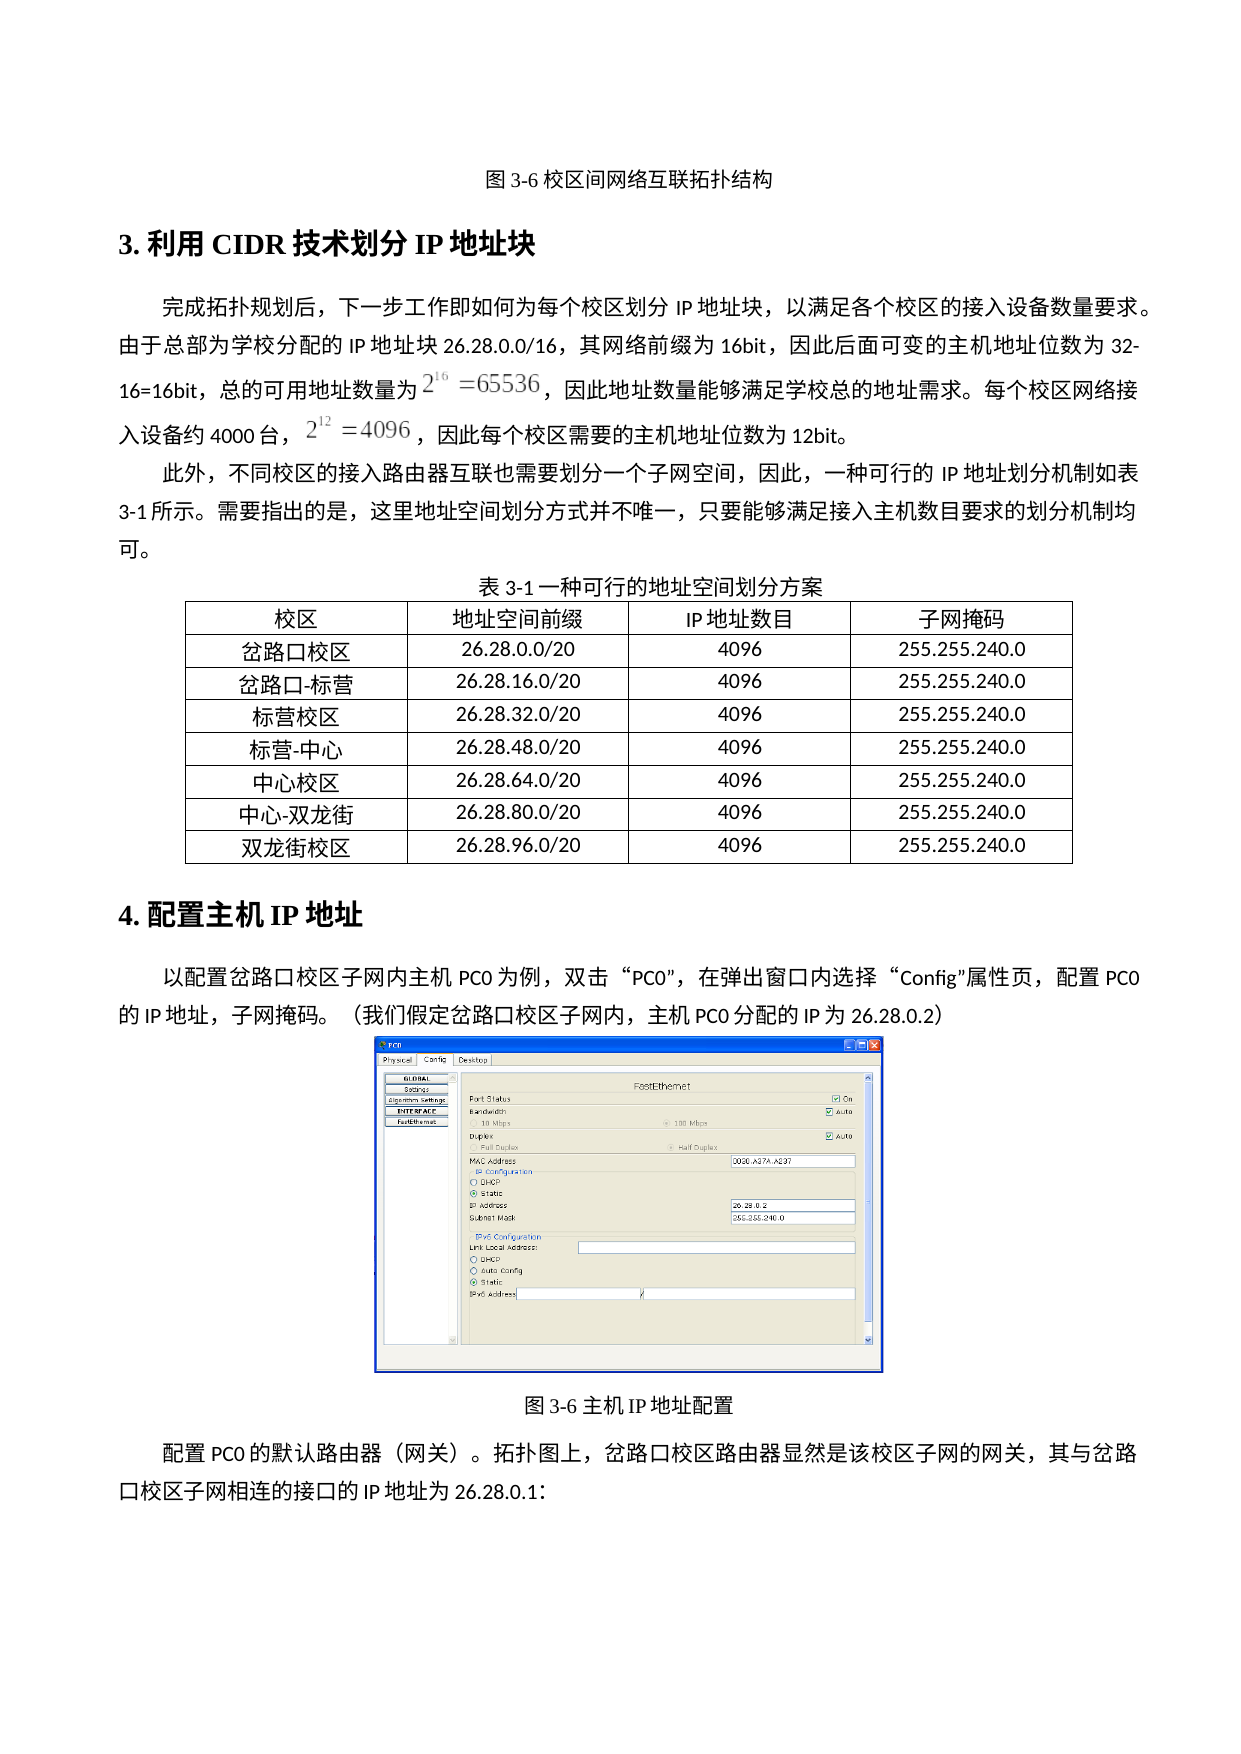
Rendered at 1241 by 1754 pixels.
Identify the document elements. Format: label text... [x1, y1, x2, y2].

table_cell 255.255.240.0 [851, 635, 1072, 667]
table_header 子网掩码 [851, 602, 1072, 634]
table_cell 标营校区 [186, 700, 407, 732]
table_cell 255.255.240.0 [851, 668, 1072, 699]
table_cell 255.255.240.0 [851, 700, 1072, 732]
table_cell 中心校区 [186, 766, 407, 797]
table_cell 26.28.64.0/20 [408, 766, 628, 797]
table_header 地址空间前缀 [408, 602, 628, 634]
table_cell 4096 [629, 700, 850, 732]
picture [374, 1036, 884, 1374]
table_cell 4096 [629, 733, 850, 765]
table_cell 26.28.96.0/20 [408, 831, 628, 863]
table_header IP地址数目 [629, 602, 850, 634]
table_cell 标营-中心 [186, 733, 407, 765]
table_cell 255.255.240.0 [851, 831, 1072, 863]
table_cell 岔路口-标营 [186, 668, 407, 699]
text 完成拓扑规划后，下一步工作即如何为每个校区划分IP地址块，以满足各个校区的接入设备数量要求。由于总部为学校分配的IP地址块26.28.0.0/16，其网络前缀为16bit，因此后面可变的主机地址位数为32-16=16bit，总的可用地址数量为，因此地址数量能够满足学校总的地址需求。每个校区网络接入设备约4000台，，因此每个校区需要的主机地址位数为12bit。 [118, 290, 1140, 449]
table_cell 26.28.0.0/20 [408, 635, 628, 667]
table_header 校区 [186, 602, 407, 634]
table_cell 岔路口校区 [186, 635, 407, 667]
table_cell 26.28.16.0/20 [408, 668, 628, 699]
text 图3-6 校区间网络互联拓扑结构 [118, 148, 1140, 193]
text 配置PC0的默认路由器（网关）。拓扑图上，岔路口校区路由器显然是该校区子网的网关，其与岔路口校区子网相连的接口的IP地址为26.28.0.1： [118, 1436, 1140, 1506]
text 此外，不同校区的接入路由器互联也需要划分一个子网空间，因此，一种可行的IP地址划分机制如表3-1所示。需要指出的是，这里地址空间划分方式并不唯一，只要能够满足接入主机数目要求的划分机制均可。 [118, 456, 1140, 563]
subtitle 4. 配置主机IP地址 [118, 891, 1140, 933]
text 表3-1 一种可行的地址空间划分方案 [118, 569, 1140, 601]
subtitle 3. 利用CIDR技术划分IP地址块 [118, 221, 1140, 263]
table_cell 26.28.48.0/20 [408, 733, 628, 765]
table_cell 4096 [629, 635, 850, 667]
table_cell 4096 [629, 831, 850, 863]
text 图3-6 主机IP地址配置 [118, 1374, 1140, 1420]
table_cell 26.28.80.0/20 [408, 799, 628, 830]
table_cell 中心-双龙街 [186, 799, 407, 830]
table_cell 255.255.240.0 [851, 799, 1072, 830]
table_cell 4096 [629, 668, 850, 699]
table_cell 双龙街校区 [186, 831, 407, 863]
table_cell 26.28.32.0/20 [408, 700, 628, 732]
table_cell 255.255.240.0 [851, 733, 1072, 765]
table_cell 4096 [629, 799, 850, 830]
text 以配置岔路口校区子网内主机PC0为例，双击“PC，在弹出窗口内选择“Config”属性页，配置PC0的IP地址，子网掩码。（我们假定岔路口校区子网内，主机PC0分配的IP为26.28.0.2） [118, 960, 1140, 1030]
table_cell 255.255.240.0 [851, 766, 1072, 797]
table_cell 4096 [629, 766, 850, 797]
